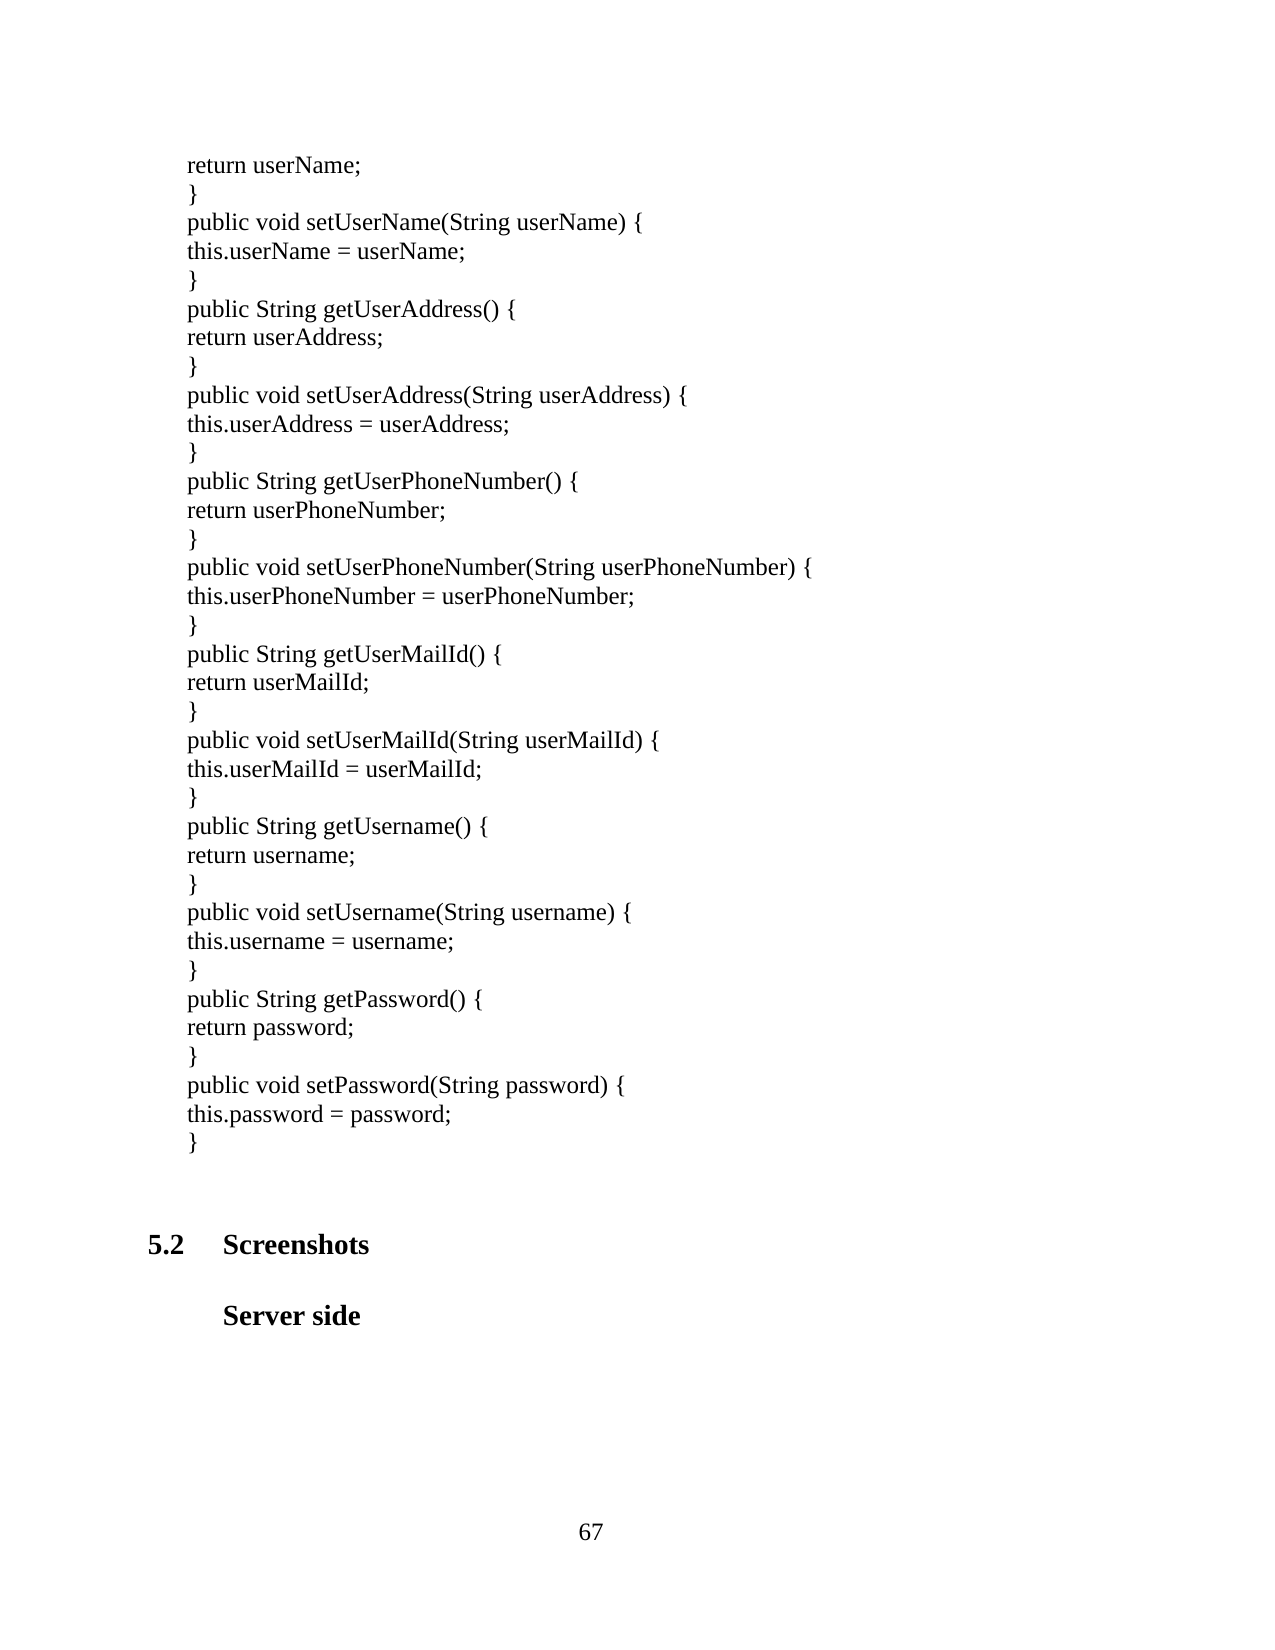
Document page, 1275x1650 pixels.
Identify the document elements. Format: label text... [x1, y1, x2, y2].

text this.userAddress = userAddress; [187, 409, 1034, 437]
text return userMailId; [187, 667, 1034, 696]
text return userPhoneNumber; [187, 495, 1034, 524]
text } [187, 179, 1034, 207]
text public void setUserAddress(String userAddress) { [187, 380, 1034, 409]
text public String getUserPhoneNumber() { [187, 466, 1034, 495]
text } [187, 524, 1034, 552]
text public String getUserAddress() { [187, 294, 1034, 322]
text public void setUserMailId(String userMailId) { [187, 725, 1034, 754]
text } [187, 265, 1034, 294]
text } [187, 351, 1034, 380]
text return userName; [187, 150, 1034, 179]
text public void setUsername(String username) { [187, 897, 1034, 926]
text return username; [187, 840, 1034, 869]
text this.userName = userName; [187, 236, 1034, 265]
text this.username = username; [187, 926, 1034, 955]
text } [187, 782, 1034, 811]
text } [187, 955, 1034, 984]
text public void setUserName(String userName) { [187, 207, 1034, 236]
text public String getUsername() { [187, 811, 1034, 840]
text Server side [223, 1298, 1034, 1332]
list Screenshots [148, 1227, 1034, 1261]
text public String getPassword() { [187, 984, 1034, 1012]
text public String getUserMailId() { [187, 639, 1034, 667]
text } [187, 1127, 1034, 1156]
text this.userMailId = userMailId; [187, 754, 1034, 782]
text return password; [187, 1012, 1034, 1041]
text public void setUserPhoneNumber(String userPhoneNumber) { [187, 552, 1034, 581]
text } [187, 1041, 1034, 1070]
text public void setPassword(String password) { [187, 1070, 1034, 1099]
text } [187, 437, 1034, 466]
text return userAddress; [187, 322, 1034, 351]
text this.userPhoneNumber = userPhoneNumber; [187, 581, 1034, 610]
text } [187, 696, 1034, 725]
text this.password = password; [187, 1099, 1034, 1127]
text } [187, 869, 1034, 897]
text } [187, 610, 1034, 639]
